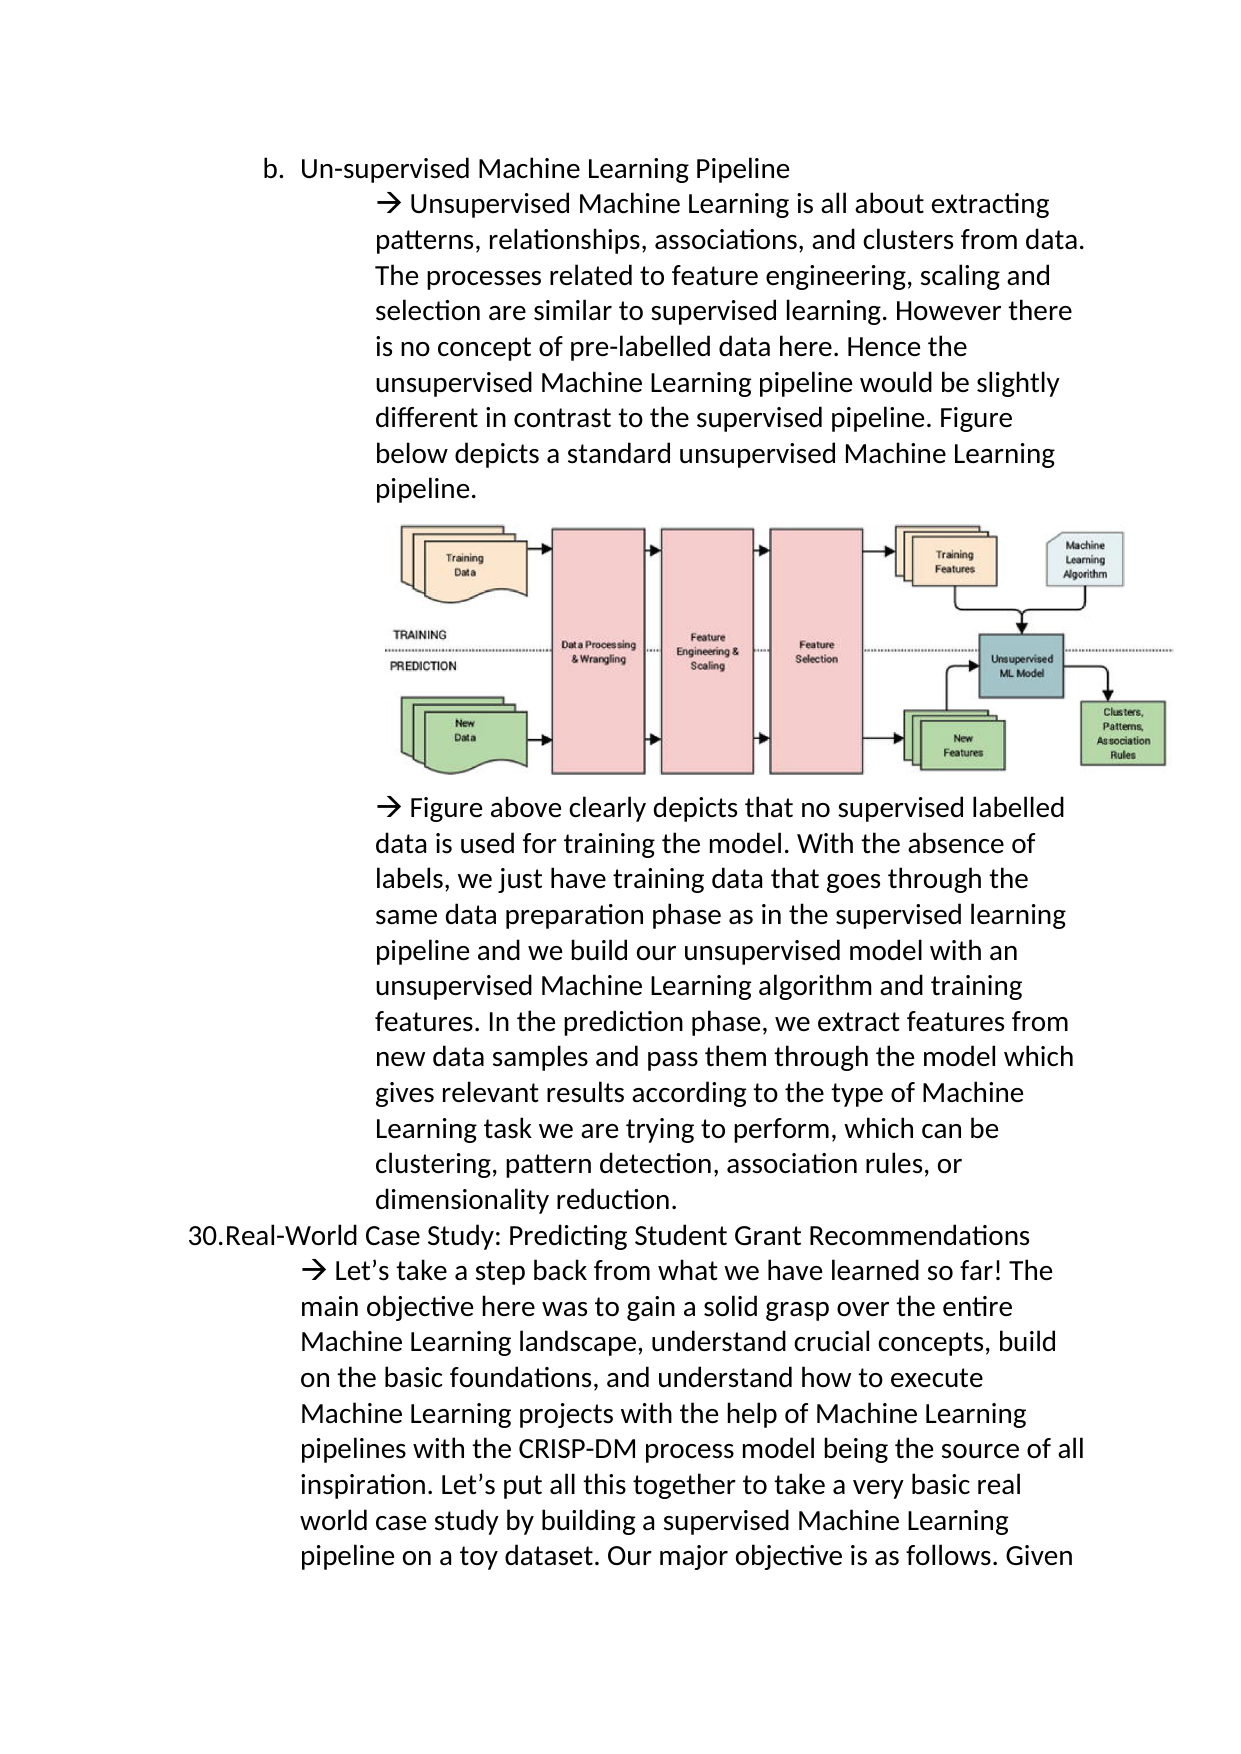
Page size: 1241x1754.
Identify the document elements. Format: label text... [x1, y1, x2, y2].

picture [375, 506, 1183, 790]
list Figure above clearly depicts that no supervised labelled data is used for training the model. With the absence of labels, we just have training data that goes through the same data preparation phase as in the supervised learning pipeline and we build our unsupervised model with an unsupervised Machine Learning algorithm and training features. In the prediction phase, we extract features from new data samples and pass them through the model which gives relevant results according to the type of Machine Learning task we are trying to perform, which can be clustering, pattern detection, association rules, or dimensionality reduction. [375, 790, 1090, 1217]
list Un-supervised Machine Learning Pipeline [262, 150, 1090, 186]
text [300, 1252, 1090, 1573]
list Unsupervised Machine Learning is all about extracting patterns, relationships, associations, and clusters from data. The processes related to feature engineering, scaling and selection are similar to supervised learning. However there is no concept of pre-labelled data here. Hence the unsupervised Machine Learning pipeline would be slightly different in contrast to the supervised pipeline. Figure below depicts a standard unsupervised Machine Learning pipeline. [375, 186, 1090, 506]
list Real-World Case Study: Predicting Student Grant Recommendations [187, 1217, 1090, 1252]
